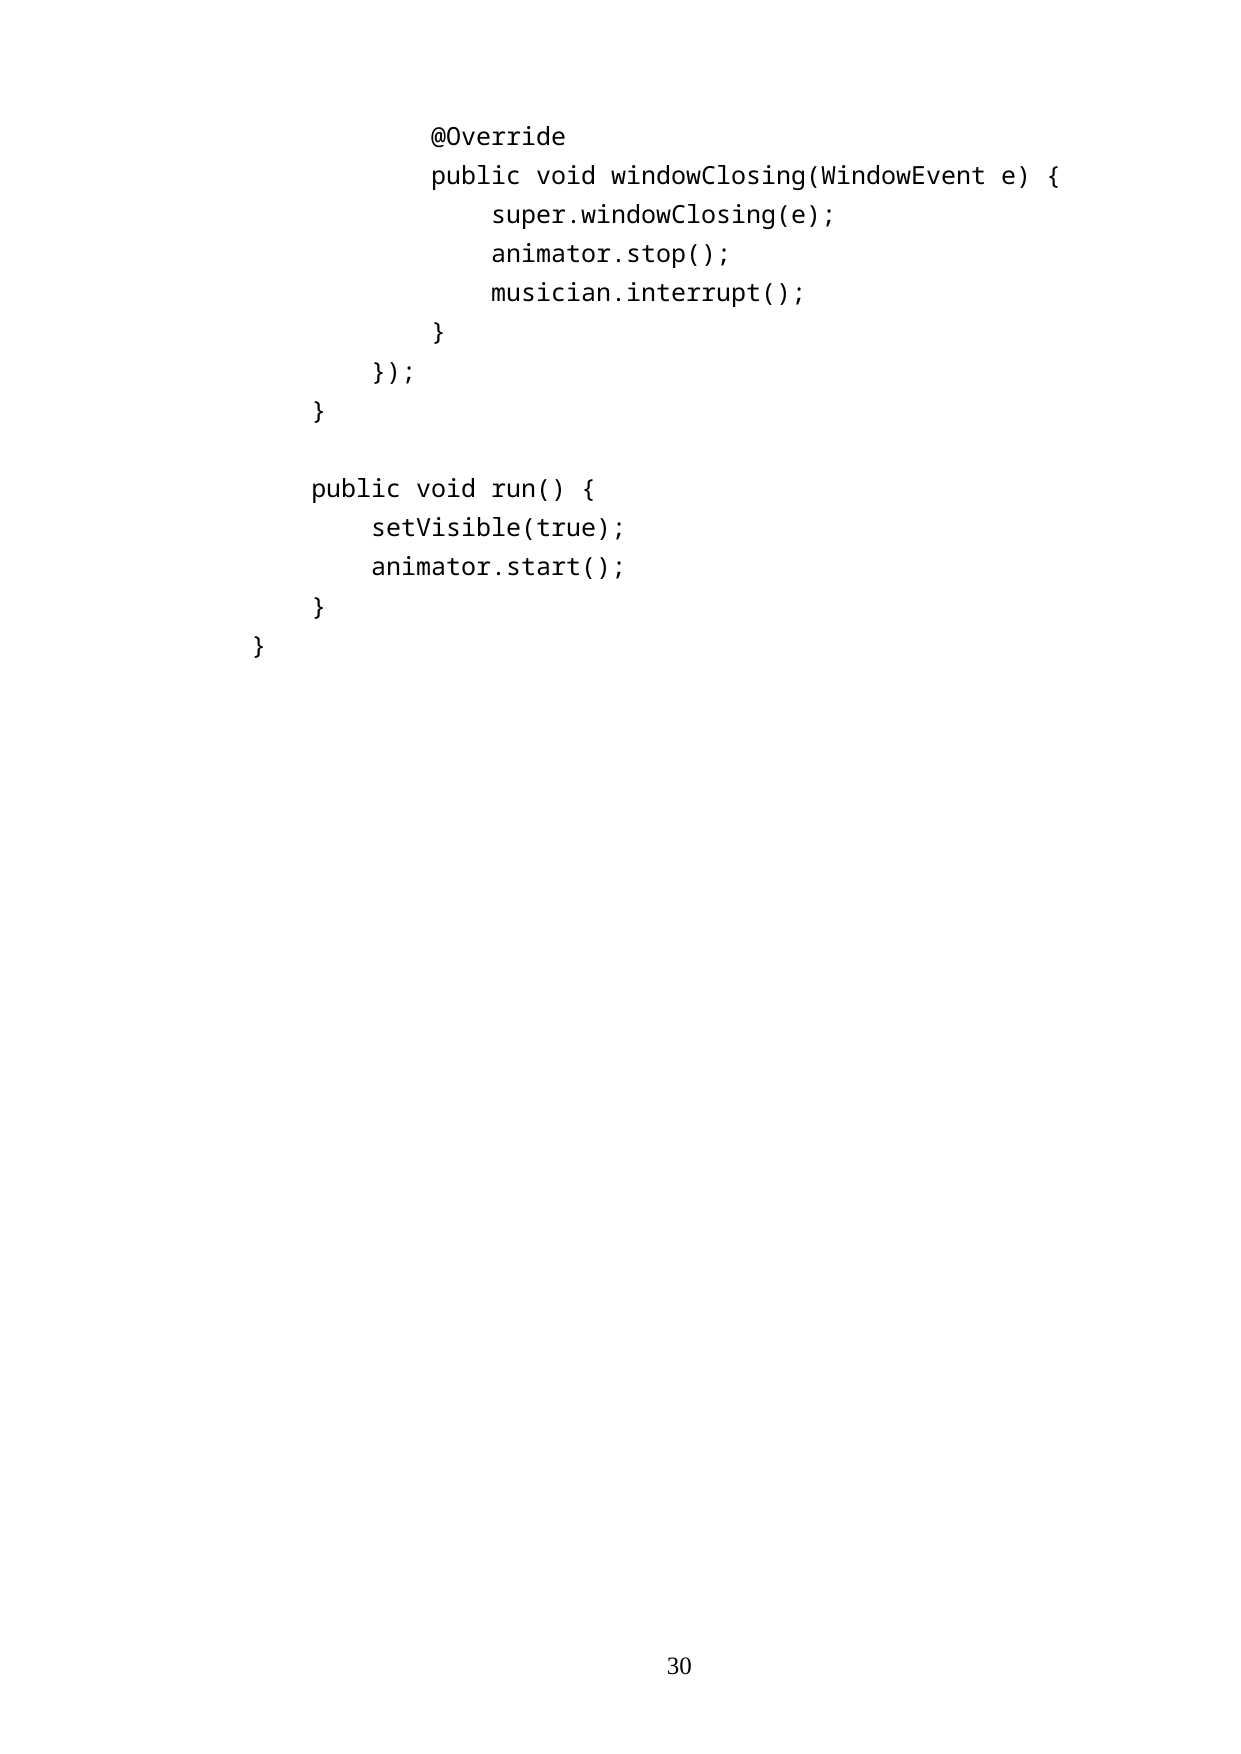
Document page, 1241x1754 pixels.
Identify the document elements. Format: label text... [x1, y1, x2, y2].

text }); [177, 353, 1181, 387]
text setVisible(true); [177, 510, 1181, 544]
text musician.interrupt(); [177, 275, 1181, 309]
text public void run() { [177, 471, 1181, 505]
text } [177, 314, 1181, 348]
text animator.stop(); [177, 236, 1181, 270]
text } [177, 588, 1181, 622]
text animator.start(); [177, 549, 1181, 583]
text public void windowClosing(WindowEvent e) { [177, 157, 1181, 191]
text } [177, 392, 1181, 426]
text } [177, 627, 1181, 661]
text super.windowClosing(e); [177, 196, 1181, 231]
text @Override [177, 118, 1181, 152]
